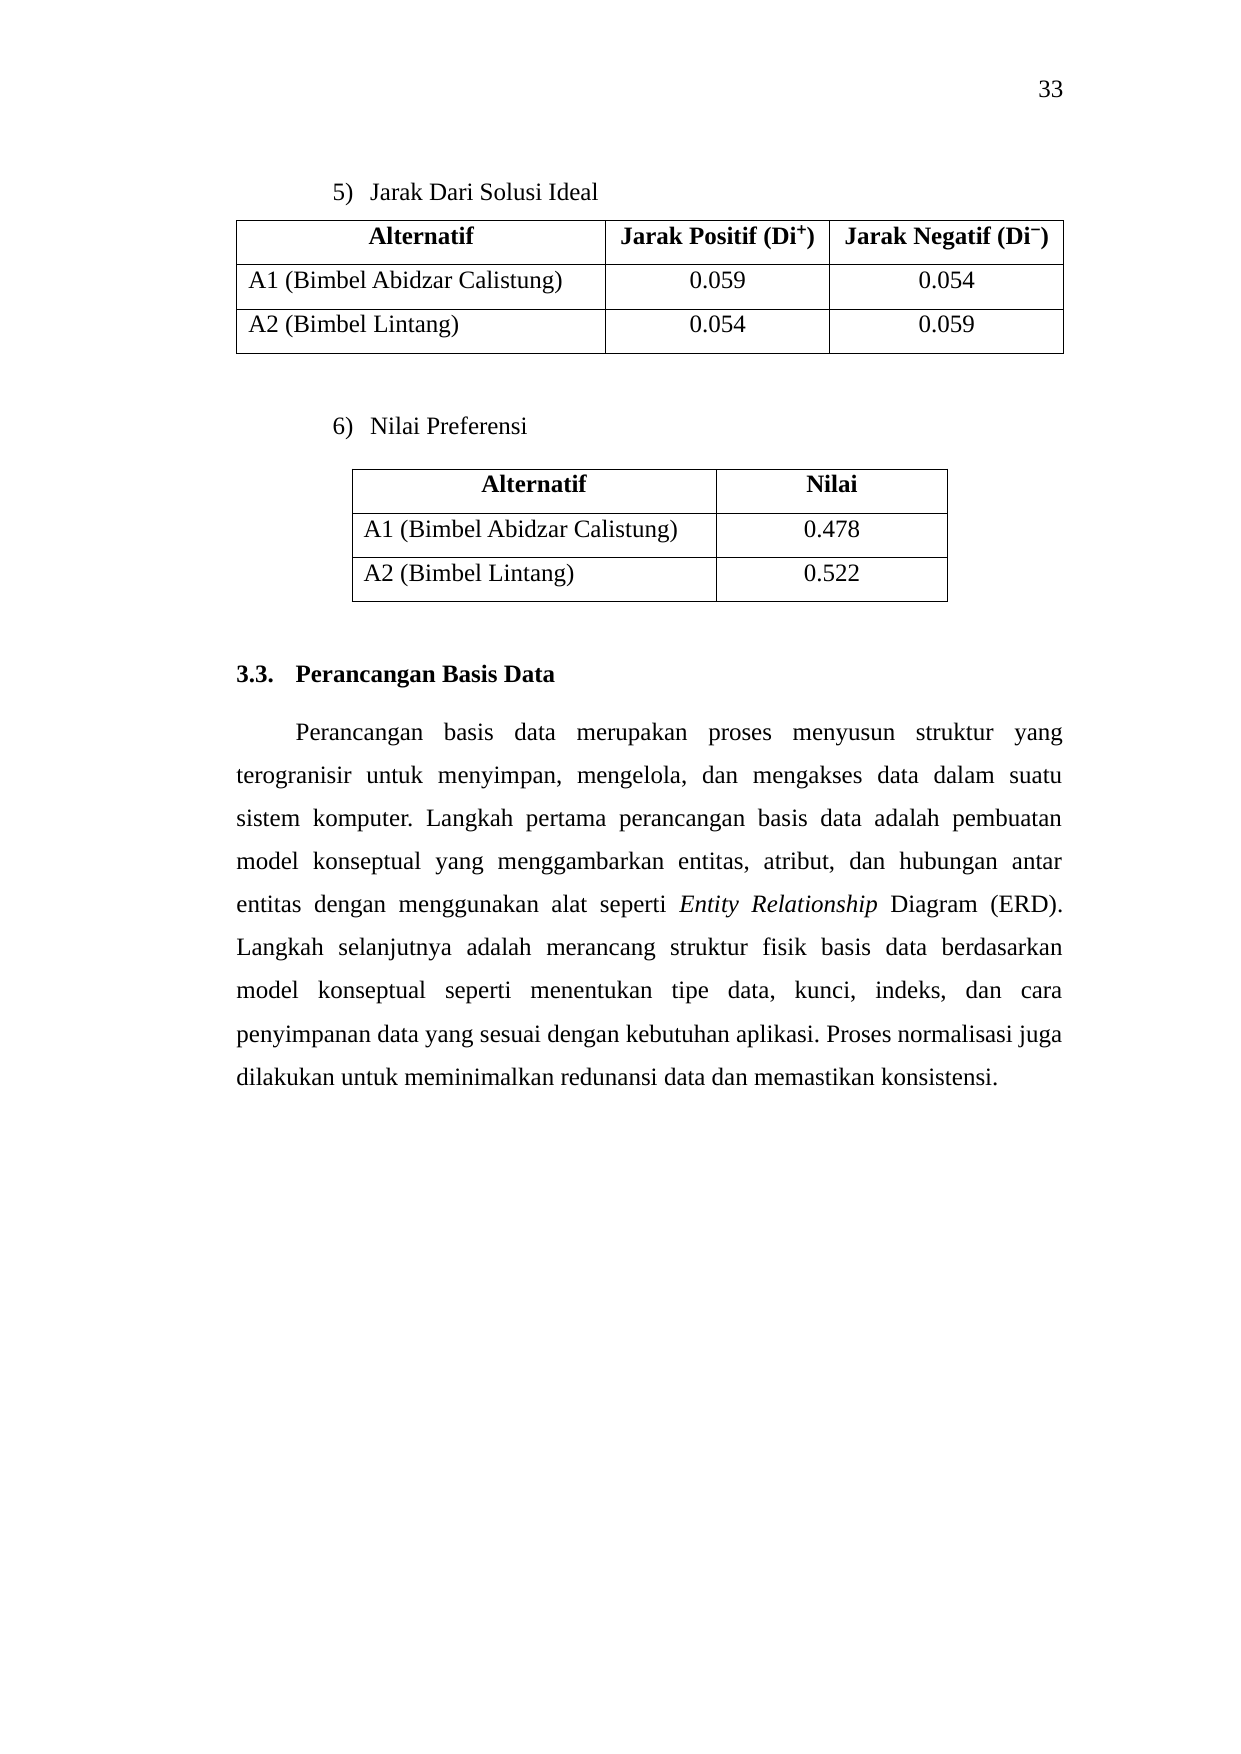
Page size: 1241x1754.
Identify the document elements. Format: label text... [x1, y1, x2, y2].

table_header Jarak Positif (Di⁺) [606, 221, 829, 264]
table_cell 0.478 [717, 514, 947, 557]
table_cell 0.054 [606, 310, 829, 352]
table_cell A1 (Bimbel Abidzar Calistung) [237, 265, 605, 308]
list Nilai Preferensi [332, 411, 1063, 440]
list Jarak Dari Solusi Ideal [332, 177, 1063, 206]
subtitle Perancangan Basis Data [236, 659, 1063, 688]
table_cell A2 (Bimbel Lintang) [237, 310, 605, 352]
table_header Jarak Negatif (Di⁻) [830, 221, 1063, 264]
table_cell 0.059 [606, 265, 829, 308]
table_cell 0.522 [717, 558, 947, 601]
table_header Nilai [717, 470, 947, 513]
table_header Alternatif [237, 221, 605, 264]
table_cell 0.059 [830, 310, 1063, 352]
table_cell A1 (Bimbel Abidzar Calistung) [353, 514, 716, 557]
table_header Alternatif [353, 470, 716, 513]
table_cell A2 (Bimbel Lintang) [353, 558, 716, 601]
table_cell 0.054 [830, 265, 1063, 308]
text Perancangan basis data merupakan proses menyusun struktur yang terogranisir untuk menyimpan, mengelola, dan mengakses data dalam suatu sistem komputer. Langkah pertama perancangan basis data adalah pembuatan model konseptual yang menggambarkan entitas, atribut, dan hubungan antar entitas dengan menggunakan alat seperti Entity Relationship Diagram (ERD). Langkah selanjutnya adalah merancang struktur fisik basis data berdasarkan model konseptual seperti menentukan tipe data, kunci, indeks, dan cara penyimpanan data yang sesuai dengan kebutuhan aplikasi. Proses normalisasi juga dilakukan untuk meminimalkan redunansi data dan memastikan konsistensi. [236, 717, 1063, 1091]
